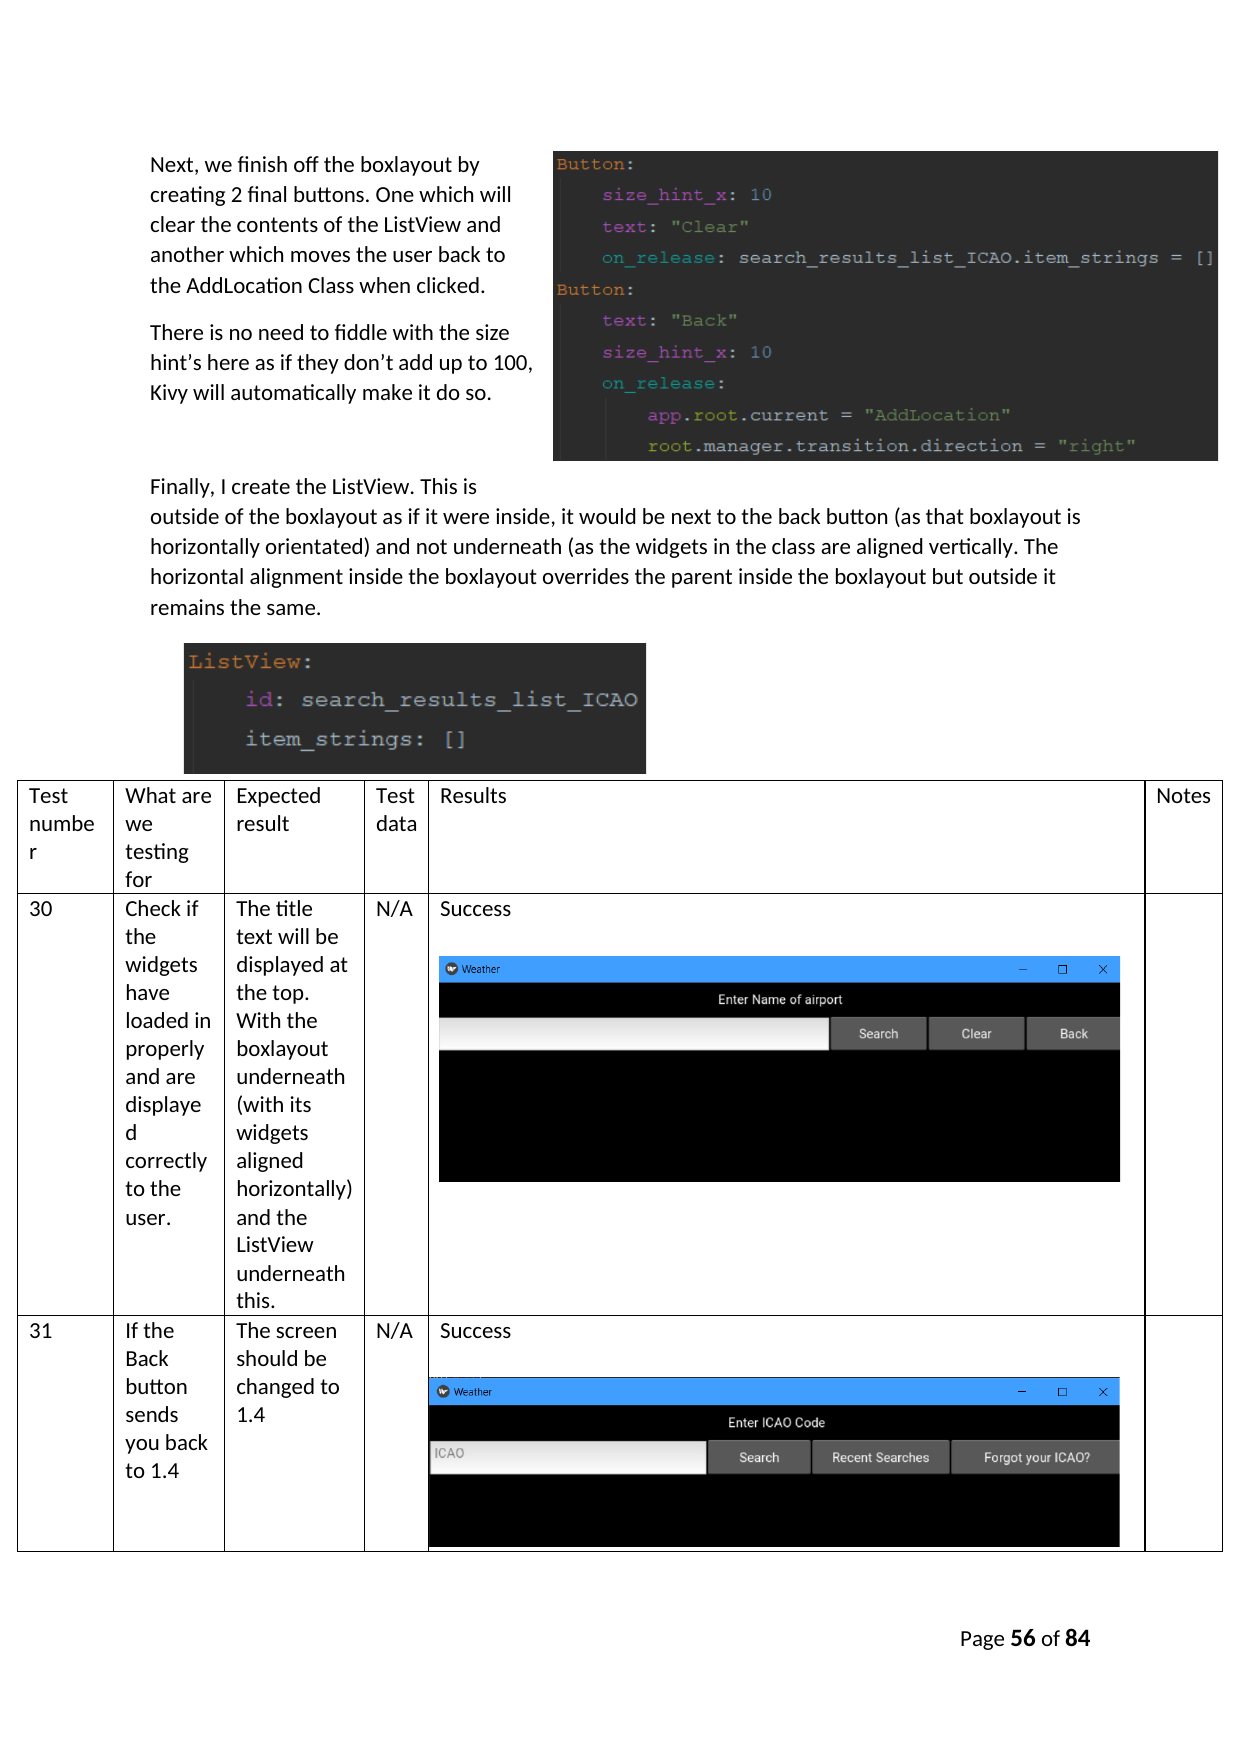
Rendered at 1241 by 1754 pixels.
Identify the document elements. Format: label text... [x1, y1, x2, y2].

table_cell N/A [365, 1316, 428, 1551]
table_cell N/A [365, 894, 428, 1315]
table_header What are we testing for [114, 781, 224, 893]
picture [429, 1377, 1119, 1547]
table_cell If the Back button sends you back to 1.4 [114, 1316, 224, 1551]
table_cell Success [429, 1316, 1144, 1551]
table_cell [1146, 1316, 1222, 1551]
table_header Expected result [225, 781, 364, 893]
table_cell Success [429, 894, 1144, 1315]
picture [183, 643, 647, 774]
table_cell 30 [18, 894, 113, 1315]
table_cell [1146, 894, 1222, 1315]
picture [439, 956, 1120, 1182]
table_header Test data [365, 781, 428, 893]
table_cell The screen should be changed to 1.4 [225, 1316, 364, 1551]
picture [553, 151, 1218, 461]
table_cell 31 [18, 1316, 113, 1551]
table_header Notes [1146, 781, 1222, 893]
text Next, we finish off the boxlayout by creating 2 final buttons. One which will clear the contents of the ListView and another which moves the user back to the AddLocation Class when clicked. [150, 150, 1090, 299]
table_header Test number [18, 781, 113, 893]
table_cell Check if the widgets have loaded in properly and are displayed correctly to the user. [114, 894, 224, 1315]
table_cell The title text will be displayed at the top. With the boxlayout underneath (with its widgets aligned horizontally) and the ListView underneath this. [225, 894, 364, 1315]
table_header Results [429, 781, 1144, 893]
text Finally, I create the ListView. This is outside of the boxlayout as if it were inside, it would be next to the back button (as that boxlayout is horizontally orientated) and not underneath (as the widgets in the class are aligned vertically. The horizontal alignment inside the boxlayout overrides the parent inside the boxlayout but outside it remains the same. [150, 472, 1090, 621]
text There is no need to fiddle with the size hint’s here as if they don’t add up to 100, Kivy will automatically make it do so. [150, 318, 553, 406]
